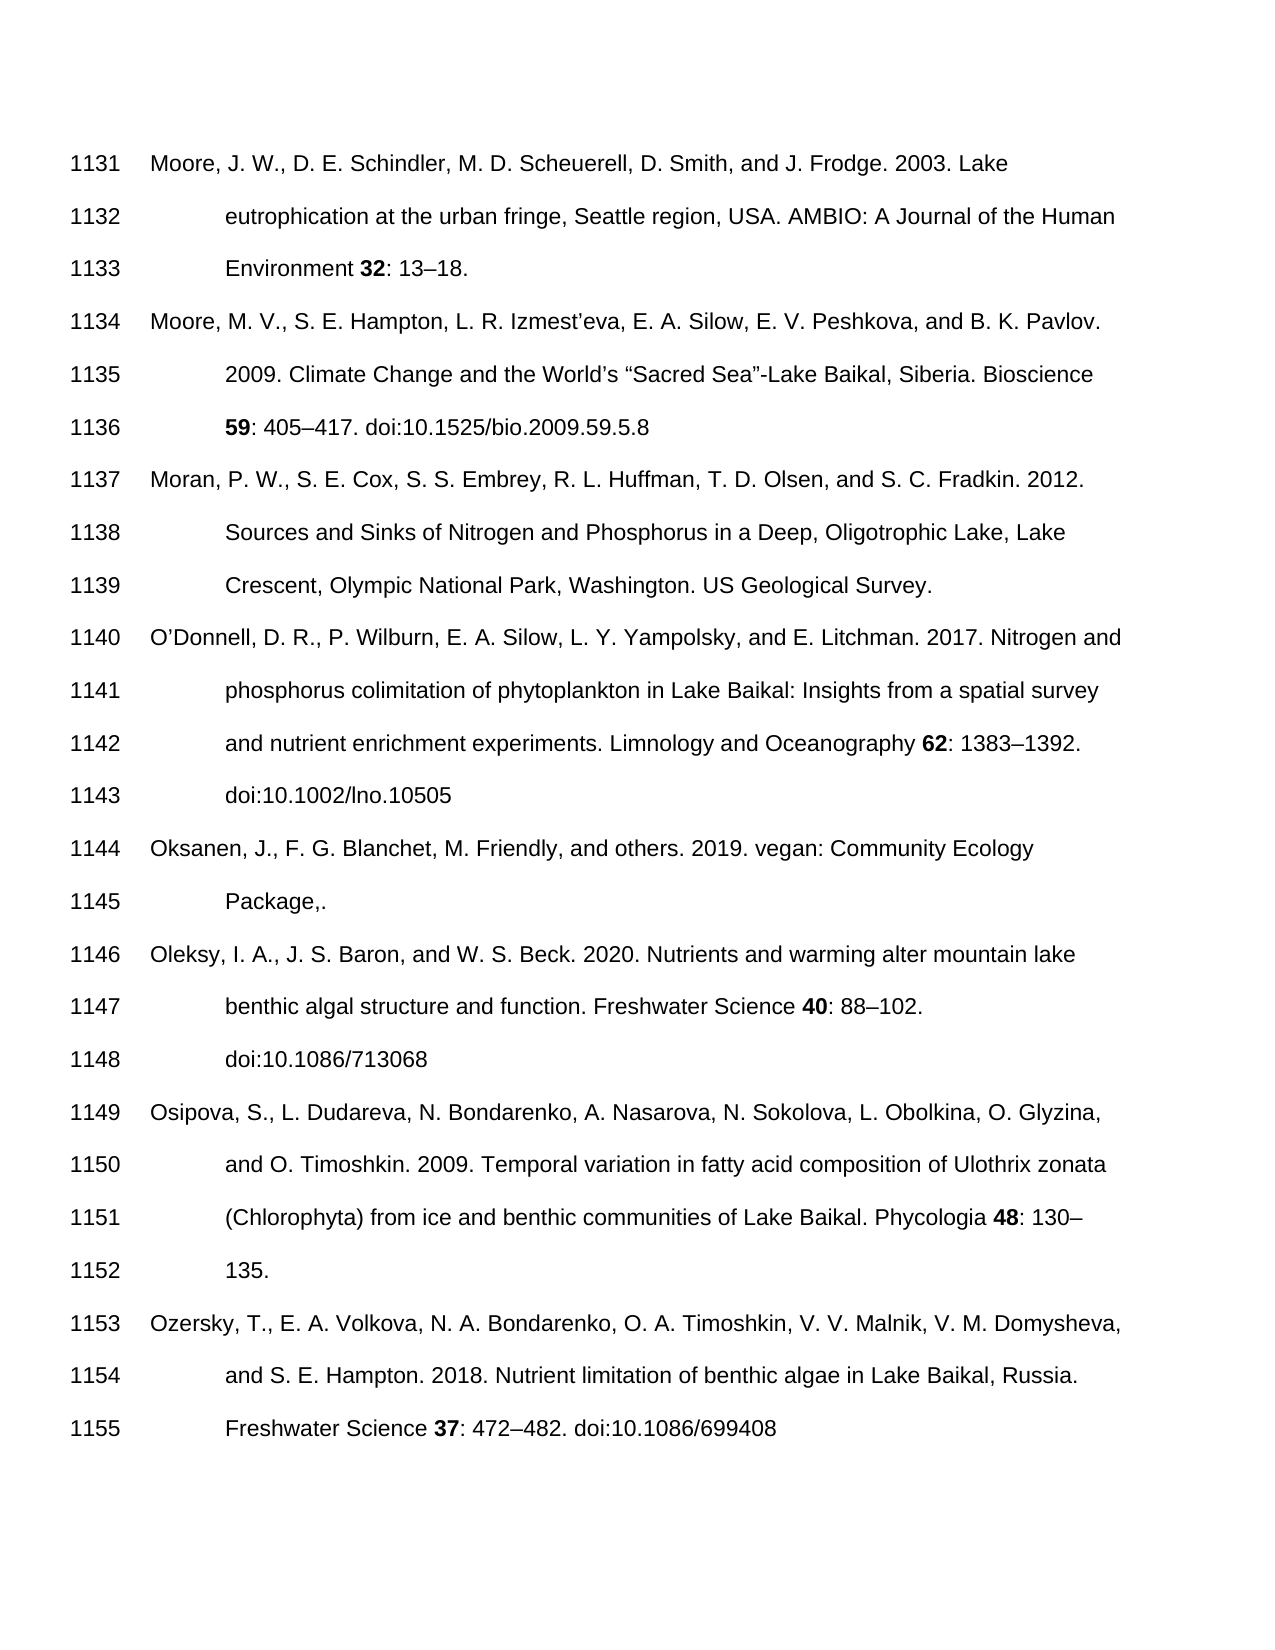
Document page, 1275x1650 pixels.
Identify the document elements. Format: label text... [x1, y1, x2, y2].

text Osipova, S., L. Dudareva, N. Bondarenko, A. Nasarova, N. Sokolova, L. Obolkina, O. Glyzina, and O. Timoshkin. 2009. Temporal variation in fatty acid composition of Ulothrix zonata (Chlorophyta) from ice and benthic communities of Lake Baikal. Phycologia 48: 130–135. [150, 1099, 1125, 1283]
text Moore, J. W., D. E. Schindler, M. D. Scheuerell, D. Smith, and J. Frodge. 2003. Lake eutrophication at the urban fringe, Seattle region, USA. AMBIO: A Journal of the Human Environment 32: 13–18. [150, 150, 1125, 282]
text Moran, P. W., S. E. Cox, S. S. Embrey, R. L. Huffman, T. D. Olsen, and S. C. Fradkin. 2012. Sources and Sinks of Nitrogen and Phosphorus in a Deep, Oligotrophic Lake, Lake Crescent, Olympic National Park, Washington. US Geological Survey. [150, 466, 1125, 598]
text Oksanen, J., F. G. Blanchet, M. Friendly, and others. 2019. vegan: Community Ecology Package,. [150, 835, 1125, 914]
text O’Donnell, D. R., P. Wilburn, E. A. Silow, L. Y. Yampolsky, and E. Litchman. 2017. Nitrogen and phosphorus colimitation of phytoplankton in Lake Baikal: Insights from a spatial survey and nutrient enrichment experiments. Limnology and Oceanography 62: 1383–1392. doi:10.1002/lno.10505 [150, 624, 1125, 809]
text Oleksy, I. A., J. S. Baron, and W. S. Beck. 2020. Nutrients and warming alter mountain lake benthic algal structure and function. Freshwater Science 40: 88–102. doi:10.1086/713068 [150, 941, 1125, 1072]
text Moore, M. V., S. E. Hampton, L. R. Izmest’eva, E. A. Silow, E. V. Peshkova, and B. K. Pavlov. 2009. Climate Change and the World’s “Sacred Sea”-Lake Baikal, Siberia. Bioscience 59: 405–417. doi:10.1525/bio.2009.59.5.8 [150, 308, 1125, 440]
text Ozersky, T., E. A. Volkova, N. A. Bondarenko, O. A. Timoshkin, V. V. Malnik, V. M. Domysheva, and S. E. Hampton. 2018. Nutrient limitation of benthic algae in Lake Baikal, Russia. Freshwater Science 37: 472–482. doi:10.1086/699408 [150, 1309, 1125, 1441]
